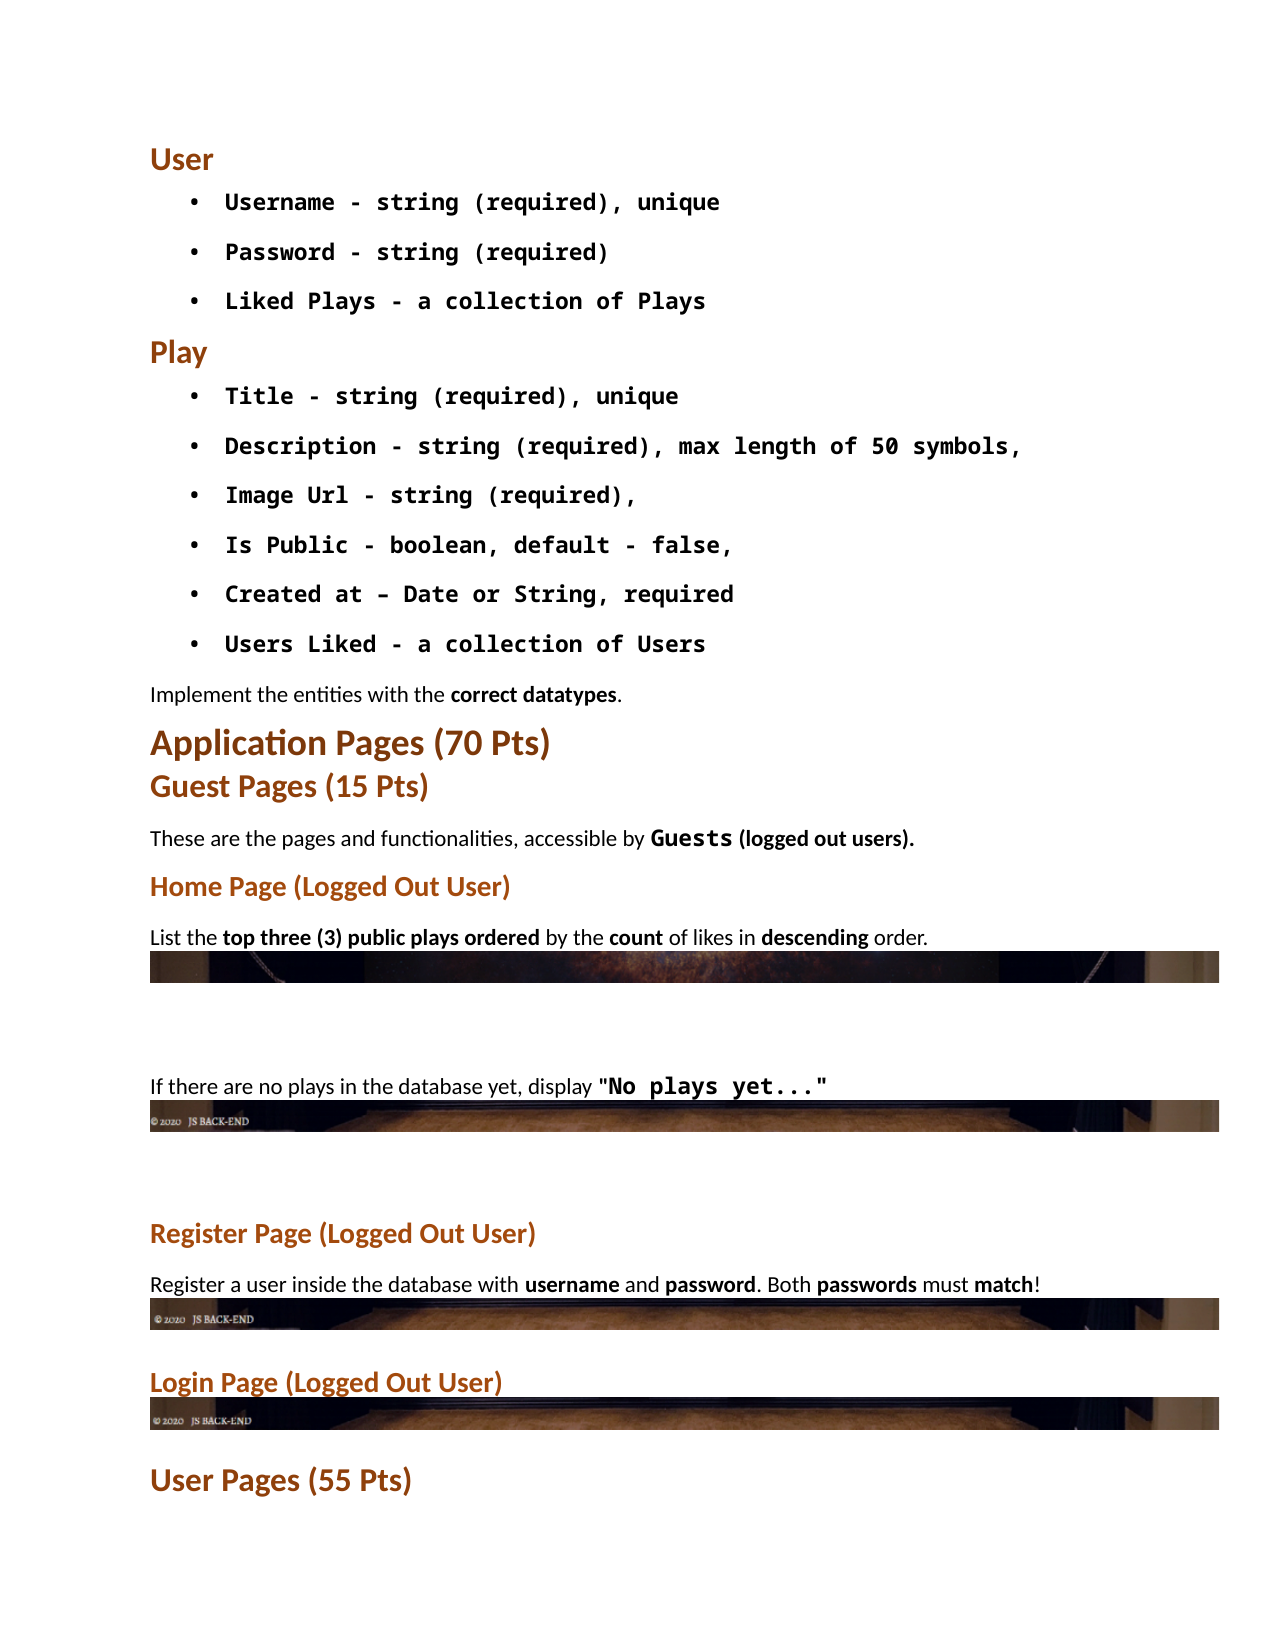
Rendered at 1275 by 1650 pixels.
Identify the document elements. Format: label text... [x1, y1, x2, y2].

text Home Page (Logged Out User) [150, 873, 1125, 902]
text Login Page (Logged Out User) [150, 1369, 1125, 1397]
text Application Pages (70 Pts) [150, 733, 1125, 762]
list Users Liked - a collection of Users [187, 629, 1125, 658]
list Username - string (required), unique [187, 187, 1125, 216]
text Implement the entities with the correct datatypes. [150, 679, 1125, 708]
text Register a user inside the database with username and password. Both passwords must match! [150, 1270, 1125, 1298]
list Title - string (required), unique [187, 382, 1125, 410]
text Play [150, 340, 1125, 369]
list Is Public - boolean, default - false, [187, 530, 1125, 559]
text User [150, 150, 1125, 175]
list Liked Plays - a collection of Plays [187, 287, 1125, 315]
text List the top three (3) public plays ordered by the count of likes in descending order. [150, 923, 1125, 951]
list Password - string (required) [187, 237, 1125, 266]
text Register Page (Logged Out User) [150, 1220, 1125, 1249]
list Image Url - string (required), [187, 481, 1125, 509]
list Created at – Date or String, required [187, 580, 1125, 609]
text These are the pages and functionalities, accessible by Guests (logged out users). [150, 824, 1125, 852]
list Description - string (required), max length of 50 symbols, [187, 431, 1125, 460]
text If there are no plays in the database yet, display "No plays yet..." [150, 1072, 1125, 1100]
text User Pages (55 Pts) [150, 1468, 1125, 1497]
text Guest Pages (15 Pts) [150, 774, 1125, 803]
